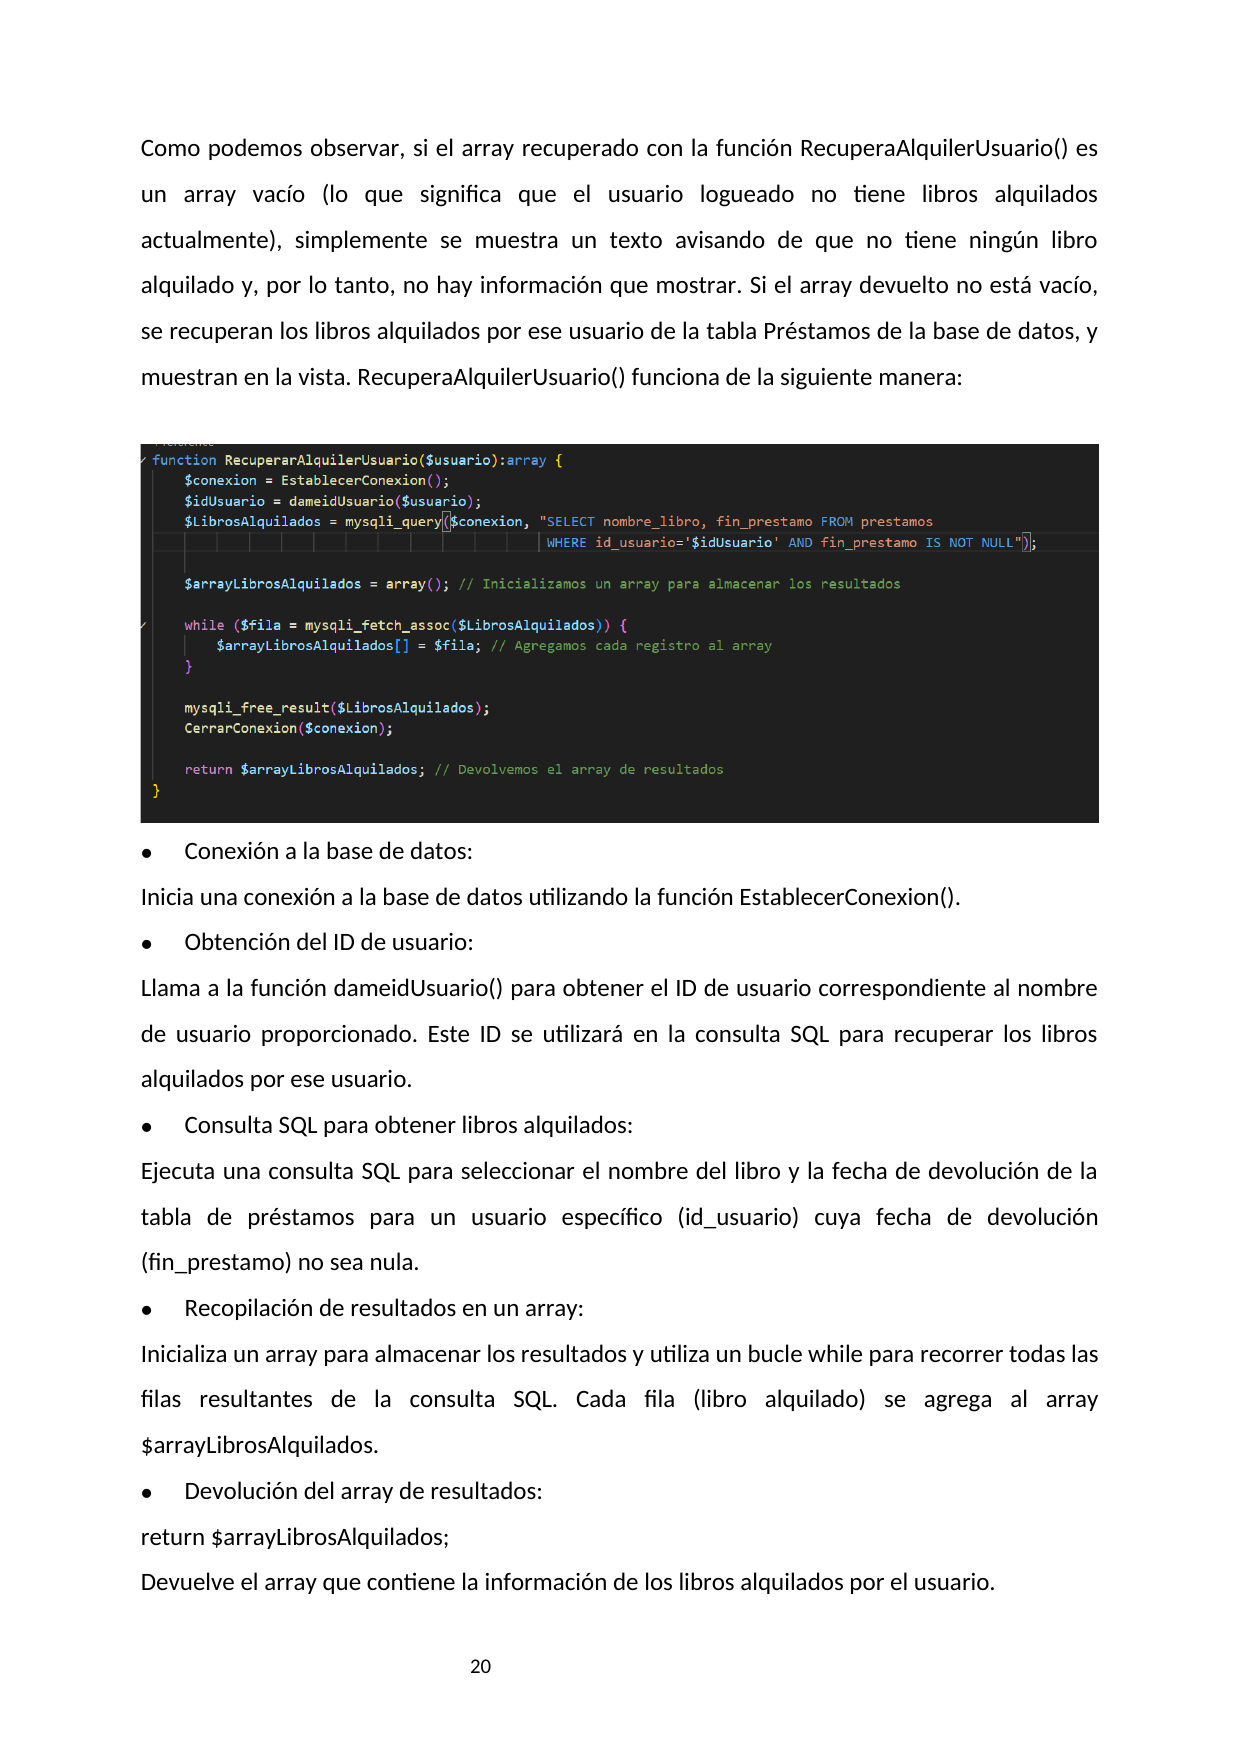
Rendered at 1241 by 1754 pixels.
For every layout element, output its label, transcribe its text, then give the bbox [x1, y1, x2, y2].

list Ejecuta una consulta SQL para seleccionar el nombre del libro y la fecha de devolución de la tabla de préstamos para un usuario específico (id_usuario) cuya fecha de devolución (fin_prestamo) no sea nula. [141, 1155, 1100, 1277]
list Devuelve el array que contiene la información de los libros alquilados por el usuario. [141, 1567, 1100, 1597]
list Inicia una conexión a la base de datos utilizando la función EstablecerConexion(). [141, 881, 1100, 911]
list return $arrayLibrosAlquilados; [141, 1521, 1100, 1551]
picture [140, 444, 1099, 823]
list Como podemos observar, si el array recuperado con la función RecuperaAlquilerUsuario() es un array vacío (lo que significa que el usuario logueado no tiene libros alquilados actualmente), simplemente se muestra un texto avisando de que no tiene ningún libro alquilado y, por lo tanto, no hay información que mostrar. Si el array devuelto no está vacío, se recuperan los libros alquilados por ese usuario de la tabla Préstamos de la base de datos, y muestran en la vista. RecuperaAlquilerUsuario() funciona de la siguiente manera: [141, 132, 1100, 391]
list Obtención del ID de usuario: [141, 926, 1100, 957]
list Llama a la función dameidUsuario() para obtener el ID de usuario correspondiente al nombre de usuario proporcionado. Este ID se utilizará en la consulta SQL para recuperar los libros alquilados por ese usuario. [141, 972, 1100, 1094]
list Consulta SQL para obtener libros alquilados: [141, 1109, 1100, 1140]
list Recopilación de resultados en un array: [141, 1292, 1100, 1323]
list Conexión a la base de datos: [141, 835, 1100, 865]
list Inicializa un array para almacenar los resultados y utiliza un bucle while para recorrer todas las filas resultantes de la consulta SQL. Cada fila (libro alquilado) se agrega al array $arrayLibrosAlquilados. [141, 1338, 1100, 1460]
list Devolución del array de resultados: [141, 1475, 1100, 1506]
